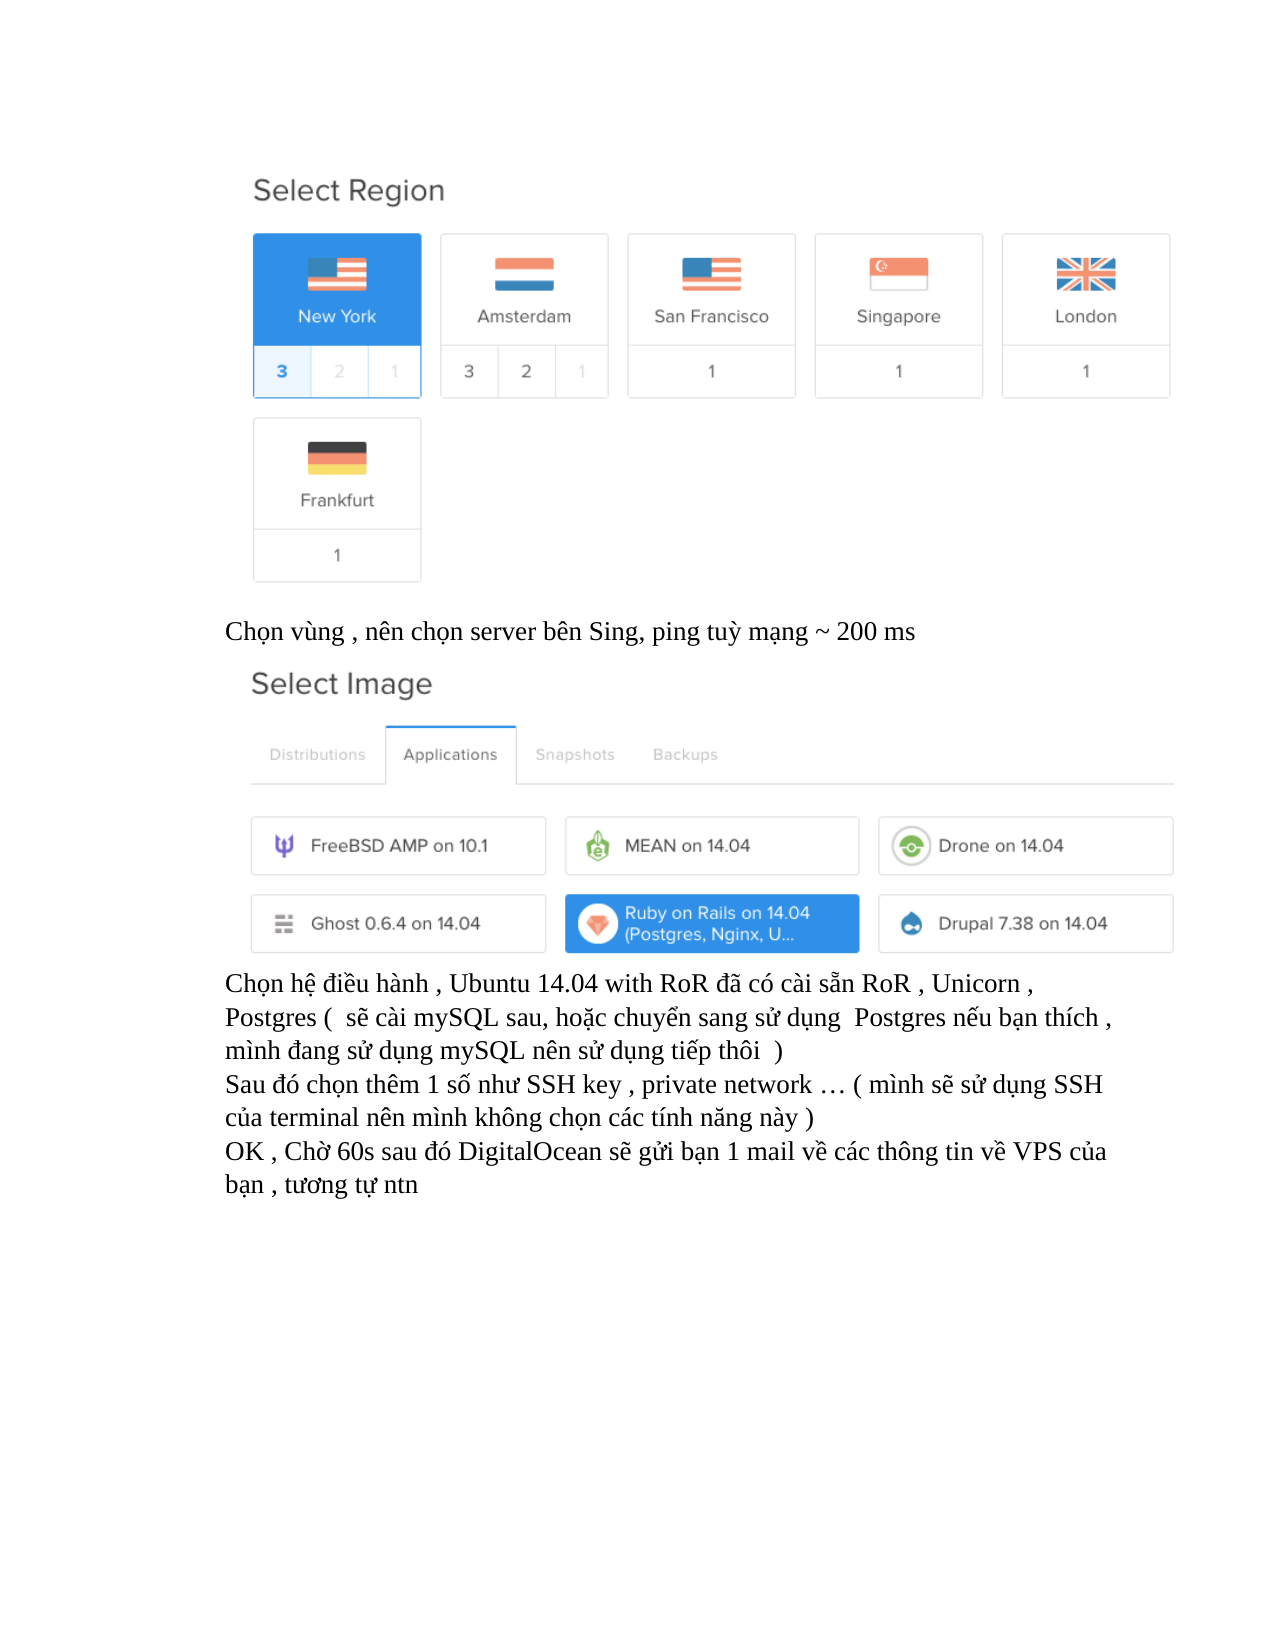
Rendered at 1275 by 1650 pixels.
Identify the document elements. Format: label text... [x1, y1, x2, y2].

picture [225, 648, 1200, 965]
list Chọn hệ điều hành , Ubuntu 14.04 with RoR đã có cài sẵn RoR , Unicorn , Postgres ( sẽ cài mySQL sau, hoặc chuyển sang sử dụng Postgres nếu bạn thích , mình đang sử dụng mySQL nên sử dụng tiếp thôi ) [225, 967, 1125, 1066]
picture [225, 150, 1200, 613]
list Sau đó chọn thêm 1 số như SSH key , private network … ( mình sẽ sử dụng SSH của terminal nên mình không chọn các tính năng này ) OK , Chờ 60s sau đó DigitalOcean sẽ gửi bạn 1 mail về các thông tin về VPS của bạn , tương tự ntn [225, 1068, 1125, 1200]
list Chọn vùng , nên chọn server bên Sing, ping tuỳ mạng ~ 200 ms [225, 613, 1125, 646]
